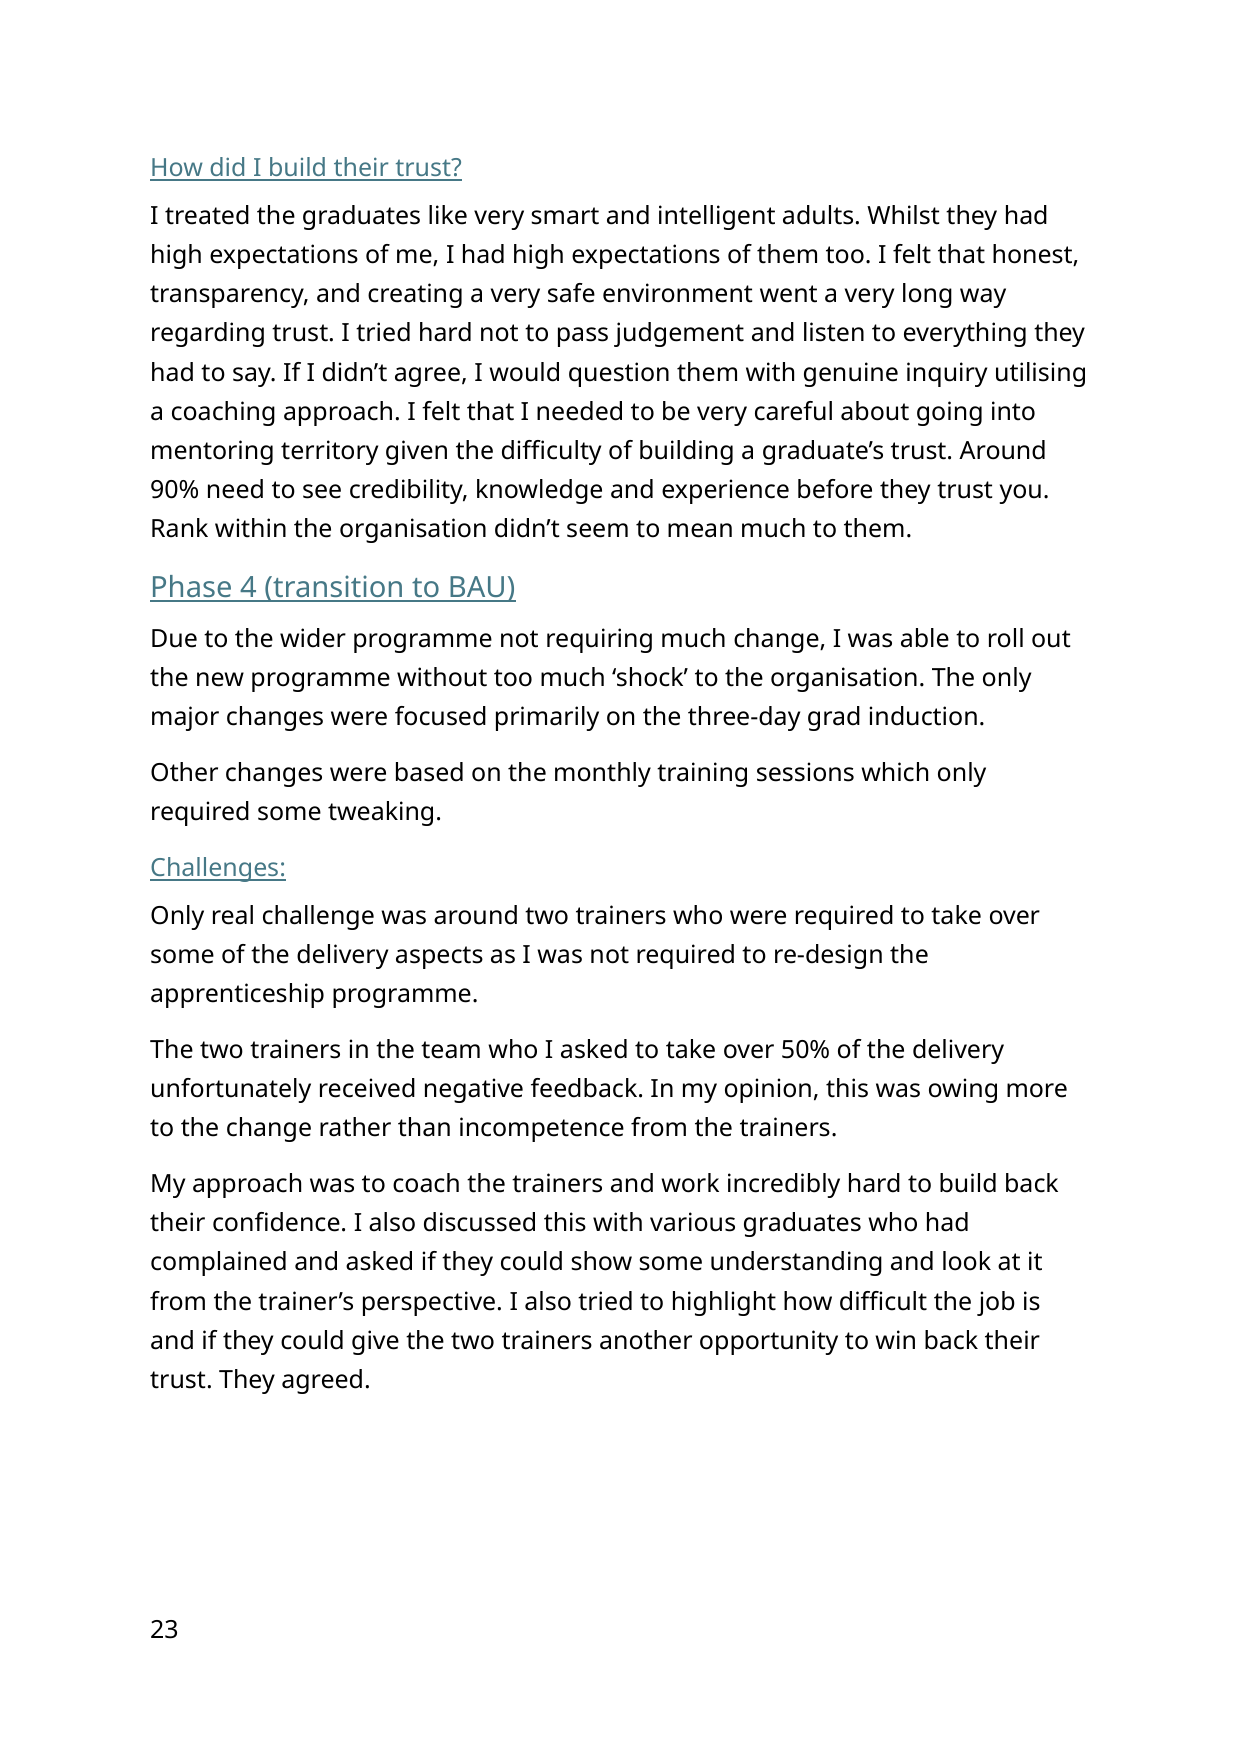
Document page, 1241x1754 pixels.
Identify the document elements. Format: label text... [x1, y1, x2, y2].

text The two trainers in the team who I asked to take over 50% of the delivery unfortunately received negative feedback. In my opinion, this was owing more to the change rather than incompetence from the trainers. [150, 1031, 1090, 1144]
text I treated the graduates like very smart and intelligent adults. Whilst they had high expectations of me, I had high expectations of them too. I felt that honest, transparency, and creating a very safe environment went a very long way regarding trust. I tried hard not to pass judgement and listen to everything they had to say. If I didn’t agree, I would question them with genuine inquiry utilising a coaching approach. I felt that I needed to be very careful about going into mentoring territory given the difficulty of building a graduate’s trust. Around 90% need to see credibility, knowledge and experience before they trust you. Rank within the organisation didn’t seem to mean much to them. [150, 197, 1090, 545]
subtitle Challenges: [150, 850, 1090, 884]
text Other changes were based on the monthly training sessions which only required some tweaking. [150, 755, 1090, 828]
text Due to the wider programme not requiring much change, I was able to roll out the new programme without too much ‘shock’ to the organisation. The only major changes were focused primarily on the three-day grad induction. [150, 621, 1090, 733]
subtitle Phase 4 (transition to BAU) [150, 567, 1090, 606]
text My approach was to coach the trainers and work incredibly hard to build back their confidence. I also discussed this with various graduates who had complained and asked if they could show some understanding and look at it from the trainer’s perspective. I also tried to highlight how difficult the job is and if they could give the two trainers another opportunity to win back their trust. They agreed. [150, 1166, 1090, 1396]
subtitle How did I build their trust? [150, 150, 1090, 184]
text Only real challenge was around two trainers who were required to take over some of the delivery aspects as I was not required to re-design the apprenticeship programme. [150, 897, 1090, 1010]
